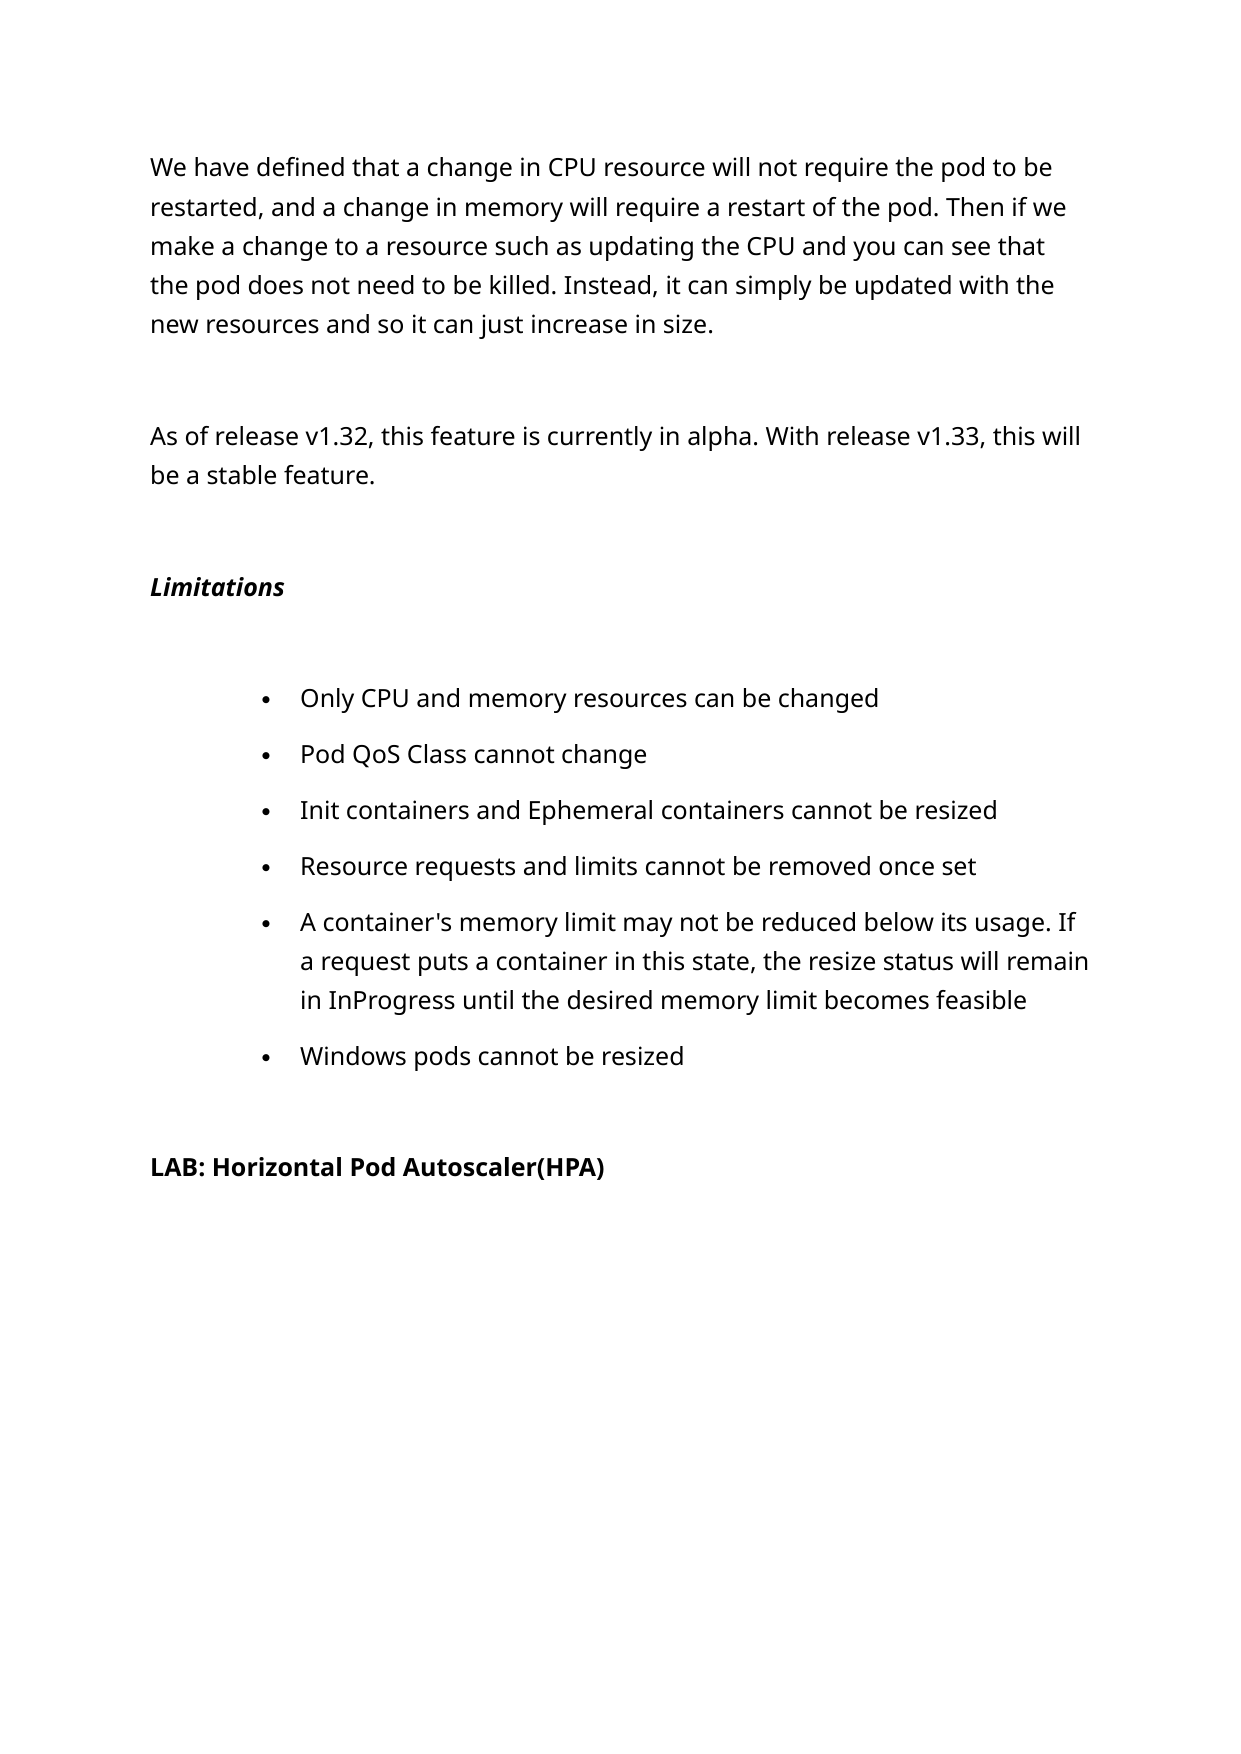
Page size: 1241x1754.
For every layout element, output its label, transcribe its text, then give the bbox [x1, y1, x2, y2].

list Resource requests and limits cannot be removed once set [262, 848, 1090, 882]
text As of release v1.32, this feature is currently in alpha. With release v1.33, this will be a stable feature. [150, 418, 1090, 492]
list Pod QoS Class cannot change [262, 737, 1090, 771]
list Init containers and Ephemeral containers cannot be resized [262, 792, 1090, 827]
text LAB: Horizontal Pod Autoscaler(HPA) [150, 1150, 1090, 1184]
list A container's memory limit may not be reduced below its usage. If a request puts a container in this state, the resize status will remain in InProgress until the desired memory limit becomes feasible [262, 904, 1090, 1017]
text We have defined that a change in CPU resource will not require the pod to be restarted, and a change in memory will require a restart of the pod. Then if we make a change to a resource such as updating the CPU and you can see that the pod does not need to be killed. Instead, it can simply be updated with the new resources and so it can just increase in size. [150, 150, 1090, 341]
list Windows pods cannot be resized [262, 1038, 1090, 1072]
list Only CPU and memory resources can be changed [262, 681, 1090, 715]
text Limitations [150, 569, 1090, 603]
